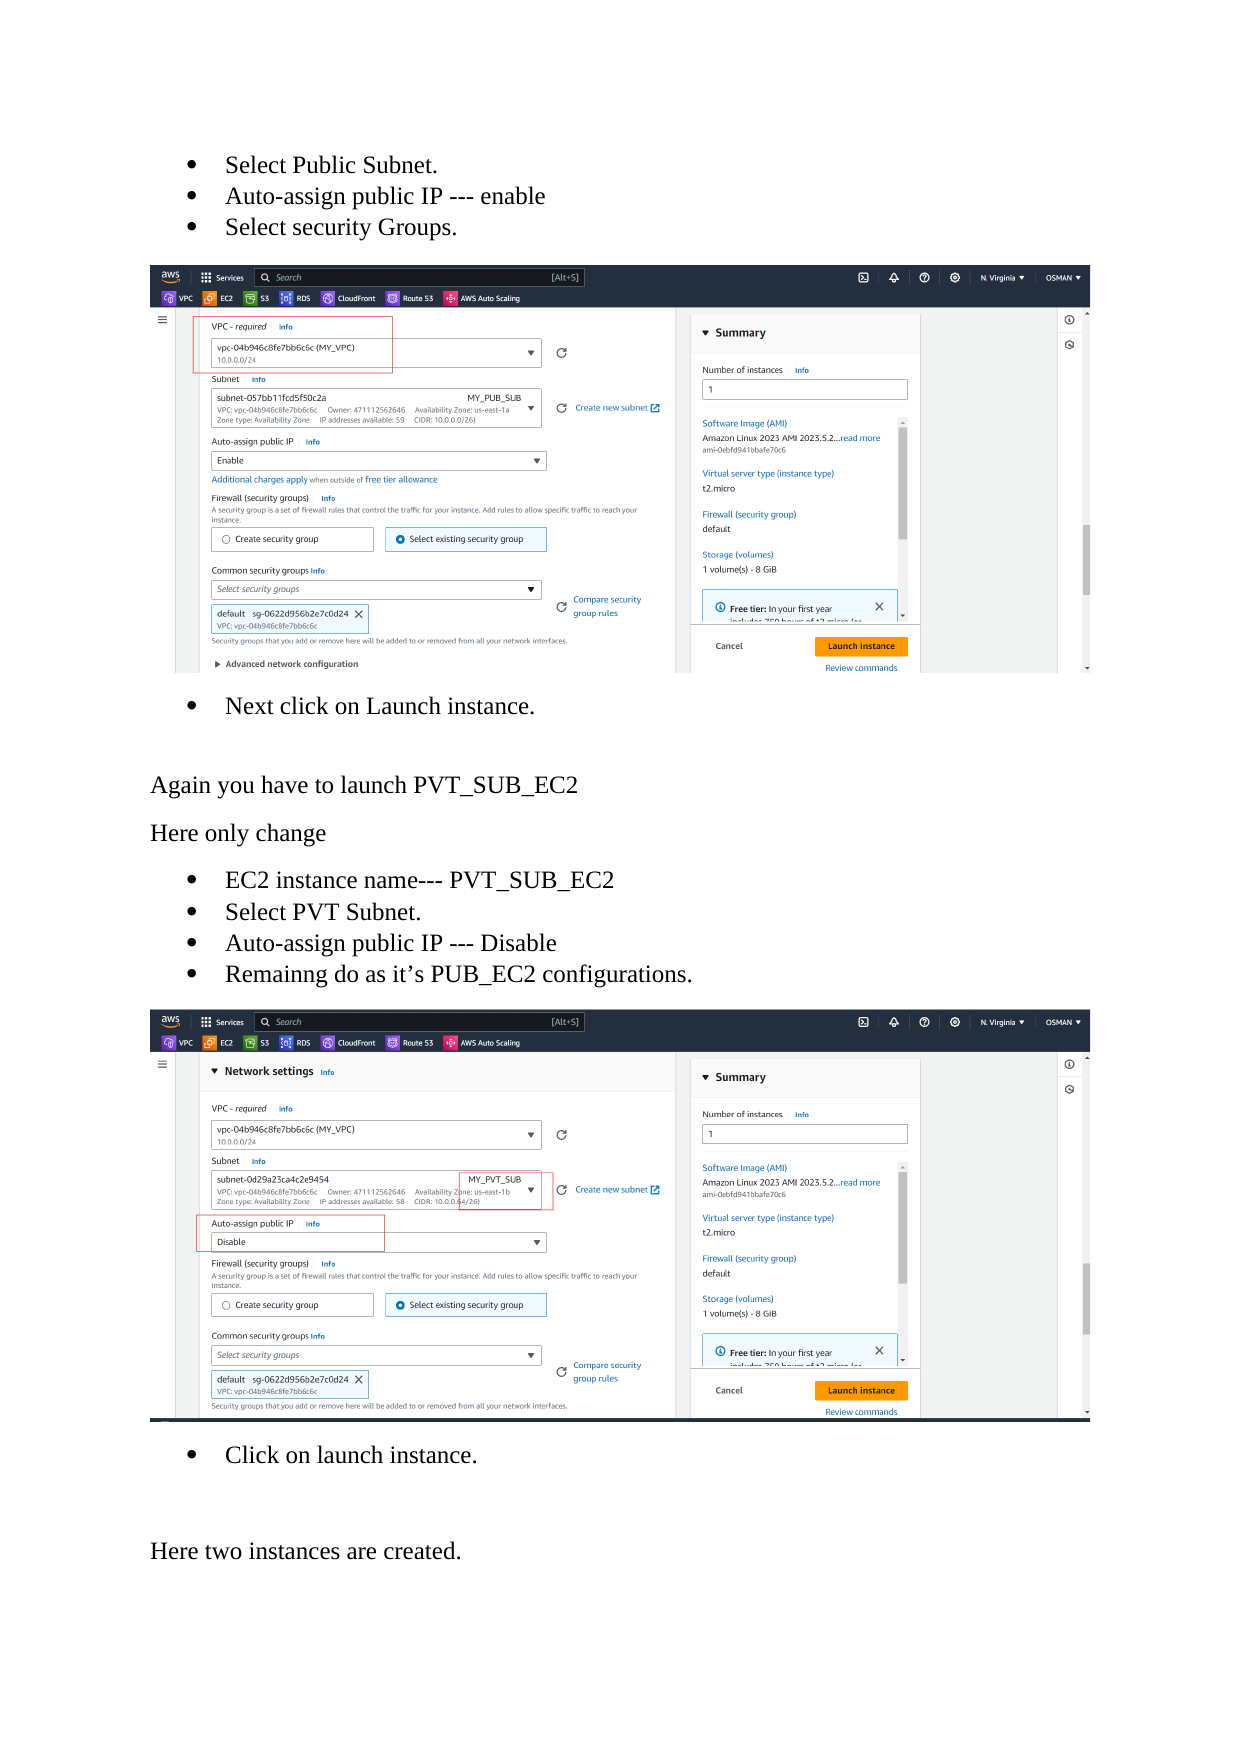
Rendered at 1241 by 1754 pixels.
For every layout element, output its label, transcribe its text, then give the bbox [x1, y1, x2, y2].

list Remainng do as it’s PUB_EC2 configurations. [187, 959, 1090, 987]
picture [150, 1006, 1091, 1422]
list Auto-assign public IP --- enable [187, 181, 1090, 210]
list Next click on Launch instance. [187, 691, 1090, 720]
text Again you have to launch PVT_SUB_EC2 [150, 770, 1090, 799]
text Here two instances are created. [150, 1536, 1090, 1564]
list Select PVT Subnet. [187, 897, 1090, 925]
list Auto-assign public IP --- Disable [187, 928, 1090, 956]
list Select Public Subnet. [187, 150, 1090, 179]
list Click on launch instance. [187, 1440, 1090, 1469]
list Select security Groups. [187, 212, 1090, 241]
text Here only change [150, 818, 1090, 847]
list EC2 instance name--- PVT_SUB_EC2 [187, 866, 1090, 894]
picture [150, 259, 1091, 673]
